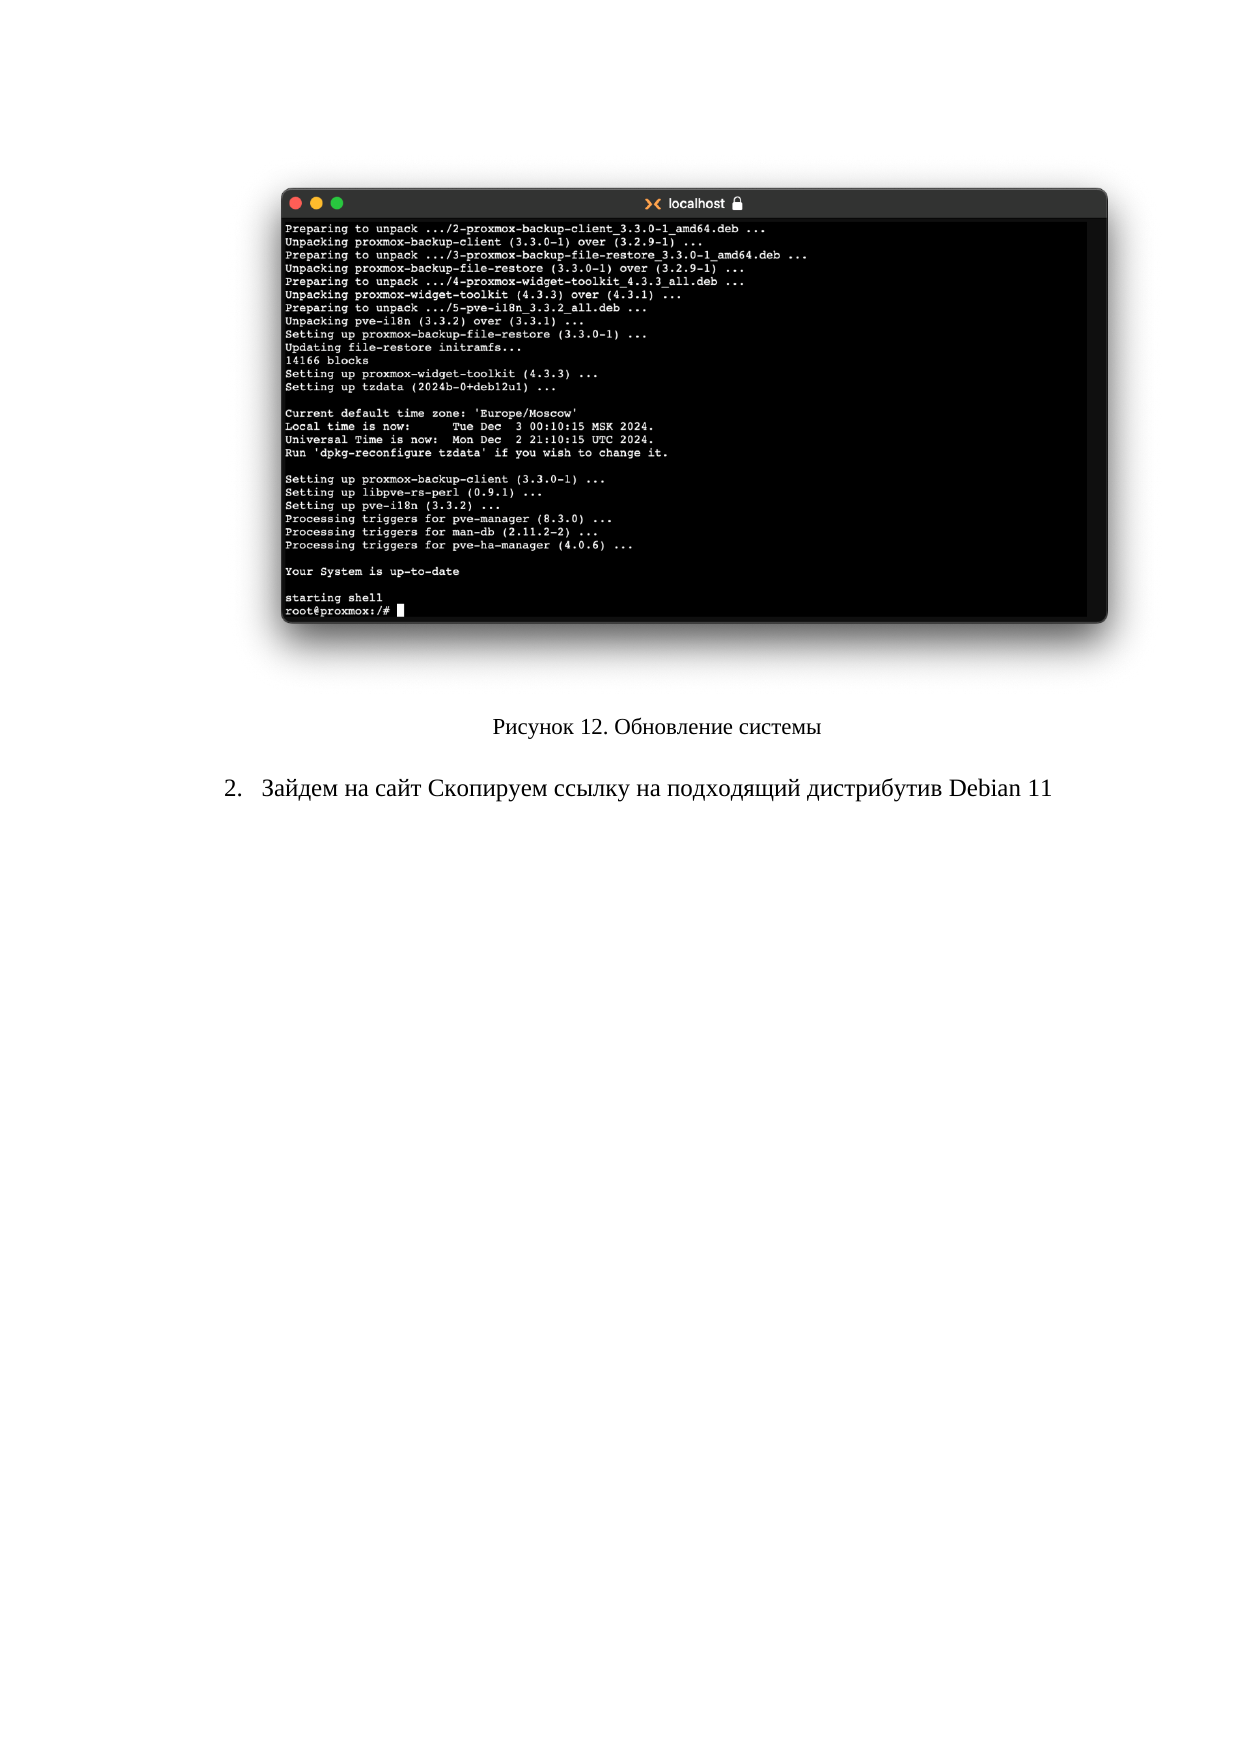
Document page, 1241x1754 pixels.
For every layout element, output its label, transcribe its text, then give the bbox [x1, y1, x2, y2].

text Рисунок 12. Обновление системы [150, 713, 1090, 739]
list Зайдем на сайт Скопируем ссылку на подходящий дистрибутив Debian 11 [224, 773, 1090, 802]
picture [223, 150, 1164, 699]
